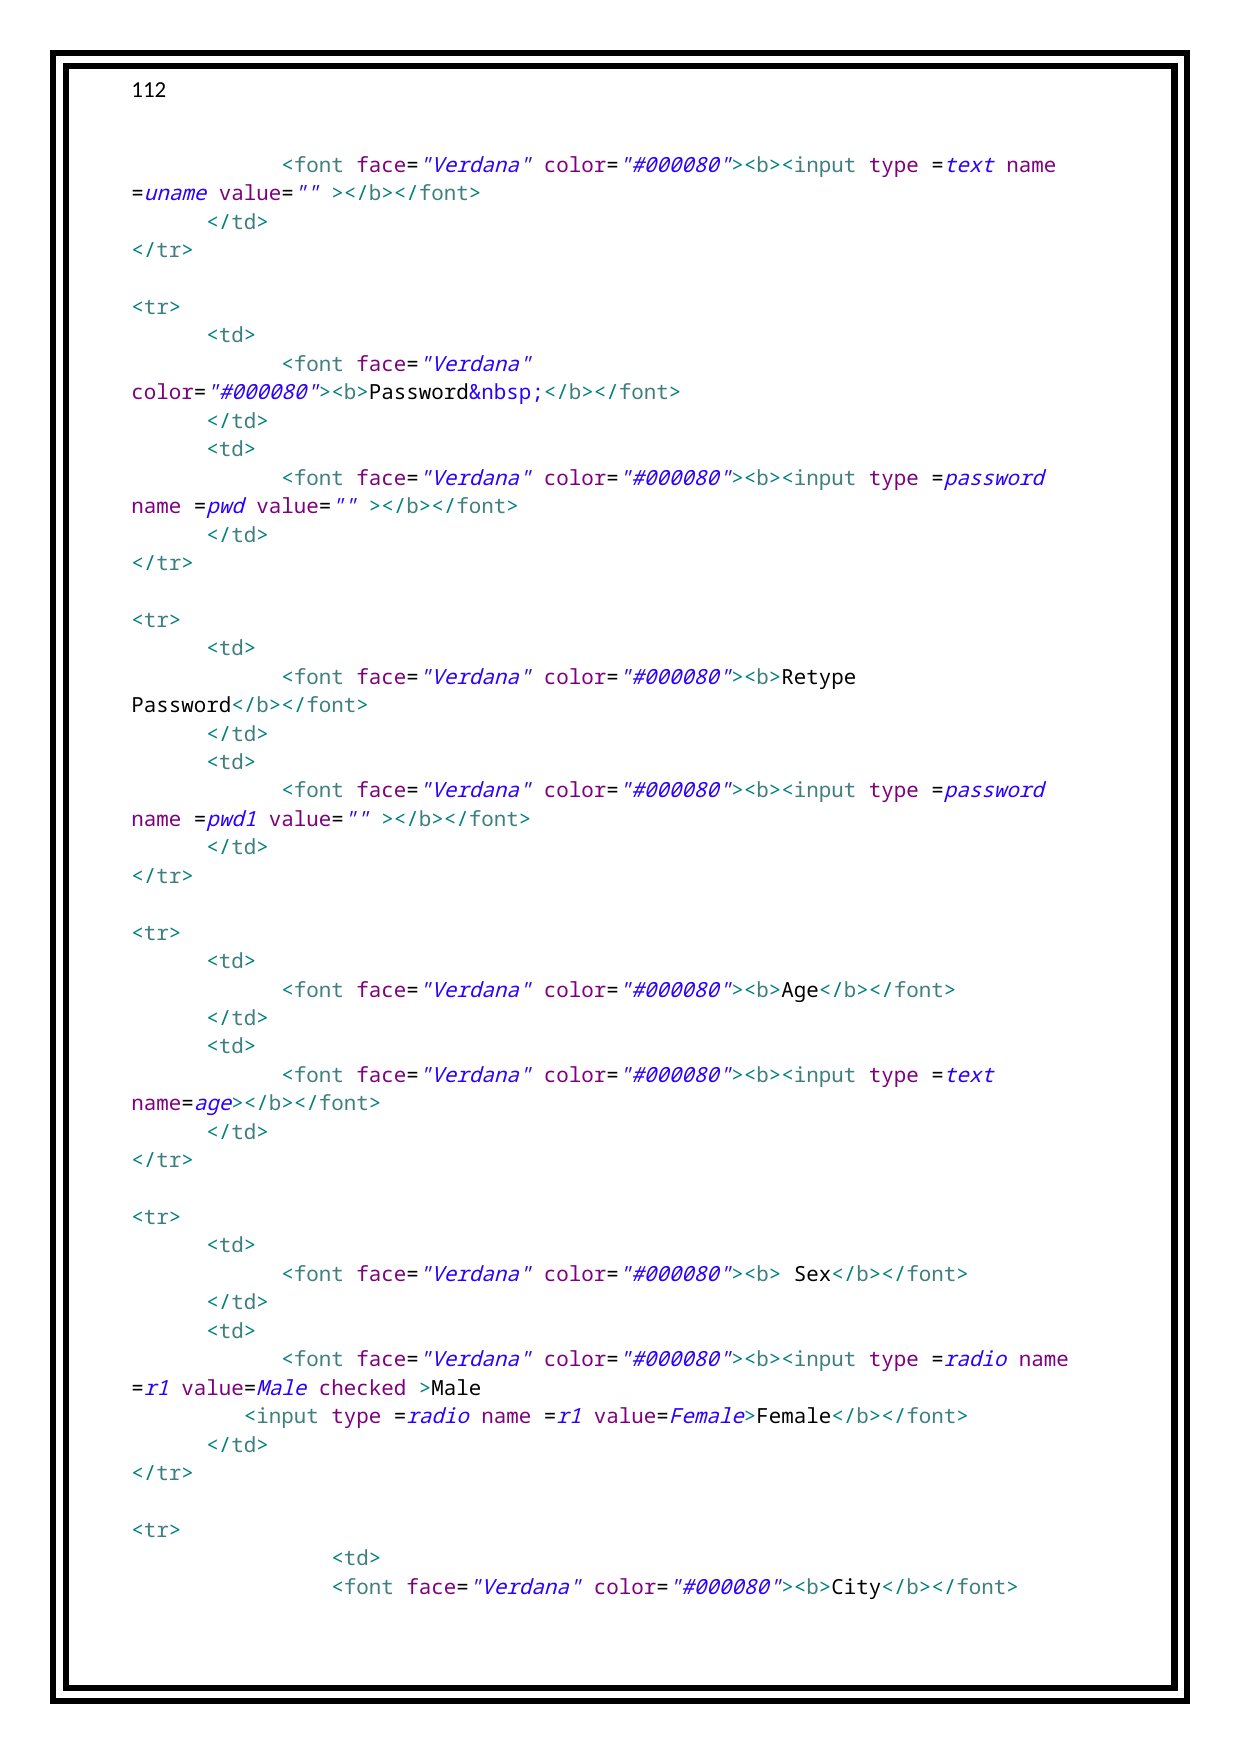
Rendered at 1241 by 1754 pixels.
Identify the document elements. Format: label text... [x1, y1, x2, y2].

text <td> [131, 1231, 1090, 1259]
text </td> [131, 1430, 1090, 1458]
text <tr> [131, 1515, 1090, 1543]
text <td> [131, 946, 1090, 975]
text <font face="Verdana" color="#000080"><b>Password&nbsp;</b></font> [131, 349, 1090, 406]
text <td> [131, 747, 1090, 776]
text </tr> [131, 1145, 1090, 1174]
text <td> [131, 633, 1090, 662]
text <td> [131, 434, 1090, 463]
text <tr> [131, 1202, 1090, 1231]
text </td> [131, 1117, 1090, 1145]
text </tr> [131, 235, 1090, 264]
text <font face="Verdana" color="#000080"><b><input type =text name =uname value="" ></b></font> [131, 150, 1090, 207]
text </td> [131, 207, 1090, 235]
text <font face="Verdana" color="#000080"><b>City</b></font> [131, 1572, 1090, 1600]
text </td> [131, 406, 1090, 434]
text </td> [131, 520, 1090, 548]
text <font face="Verdana" color="#000080"><b><input type =radio name =r1 value=Male checked >Male [131, 1344, 1090, 1401]
text </tr> [131, 1458, 1090, 1487]
text <tr> [131, 605, 1090, 633]
text <font face="Verdana" color="#000080"><b> Sex</b></font> [131, 1259, 1090, 1287]
text <td> [131, 1543, 1090, 1572]
text <font face="Verdana" color="#000080"><b>Retype Password</b></font> [131, 662, 1090, 719]
text </td> [131, 832, 1090, 861]
text <font face="Verdana" color="#000080"><b><input type =password name =pwd1 value="" ></b></font> [131, 776, 1090, 832]
text <font face="Verdana" color="#000080"><b><input type =password name =pwd value="" ></b></font> [131, 463, 1090, 520]
text <td> [131, 1316, 1090, 1344]
text </tr> [131, 861, 1090, 889]
text <td> [131, 1032, 1090, 1060]
text <tr> [131, 918, 1090, 946]
text </td> [131, 719, 1090, 747]
text <font face="Verdana" color="#000080"><b><input type =text name=age></b></font> [131, 1060, 1090, 1117]
text </td> [131, 1003, 1090, 1032]
text </tr> [131, 548, 1090, 577]
text <font face="Verdana" color="#000080"><b>Age</b></font> [131, 975, 1090, 1003]
text </td> [131, 1287, 1090, 1316]
text <input type =radio name =r1 value=Female>Female</b></font> [131, 1401, 1090, 1430]
text <tr> [131, 292, 1090, 321]
text <td> [131, 321, 1090, 349]
